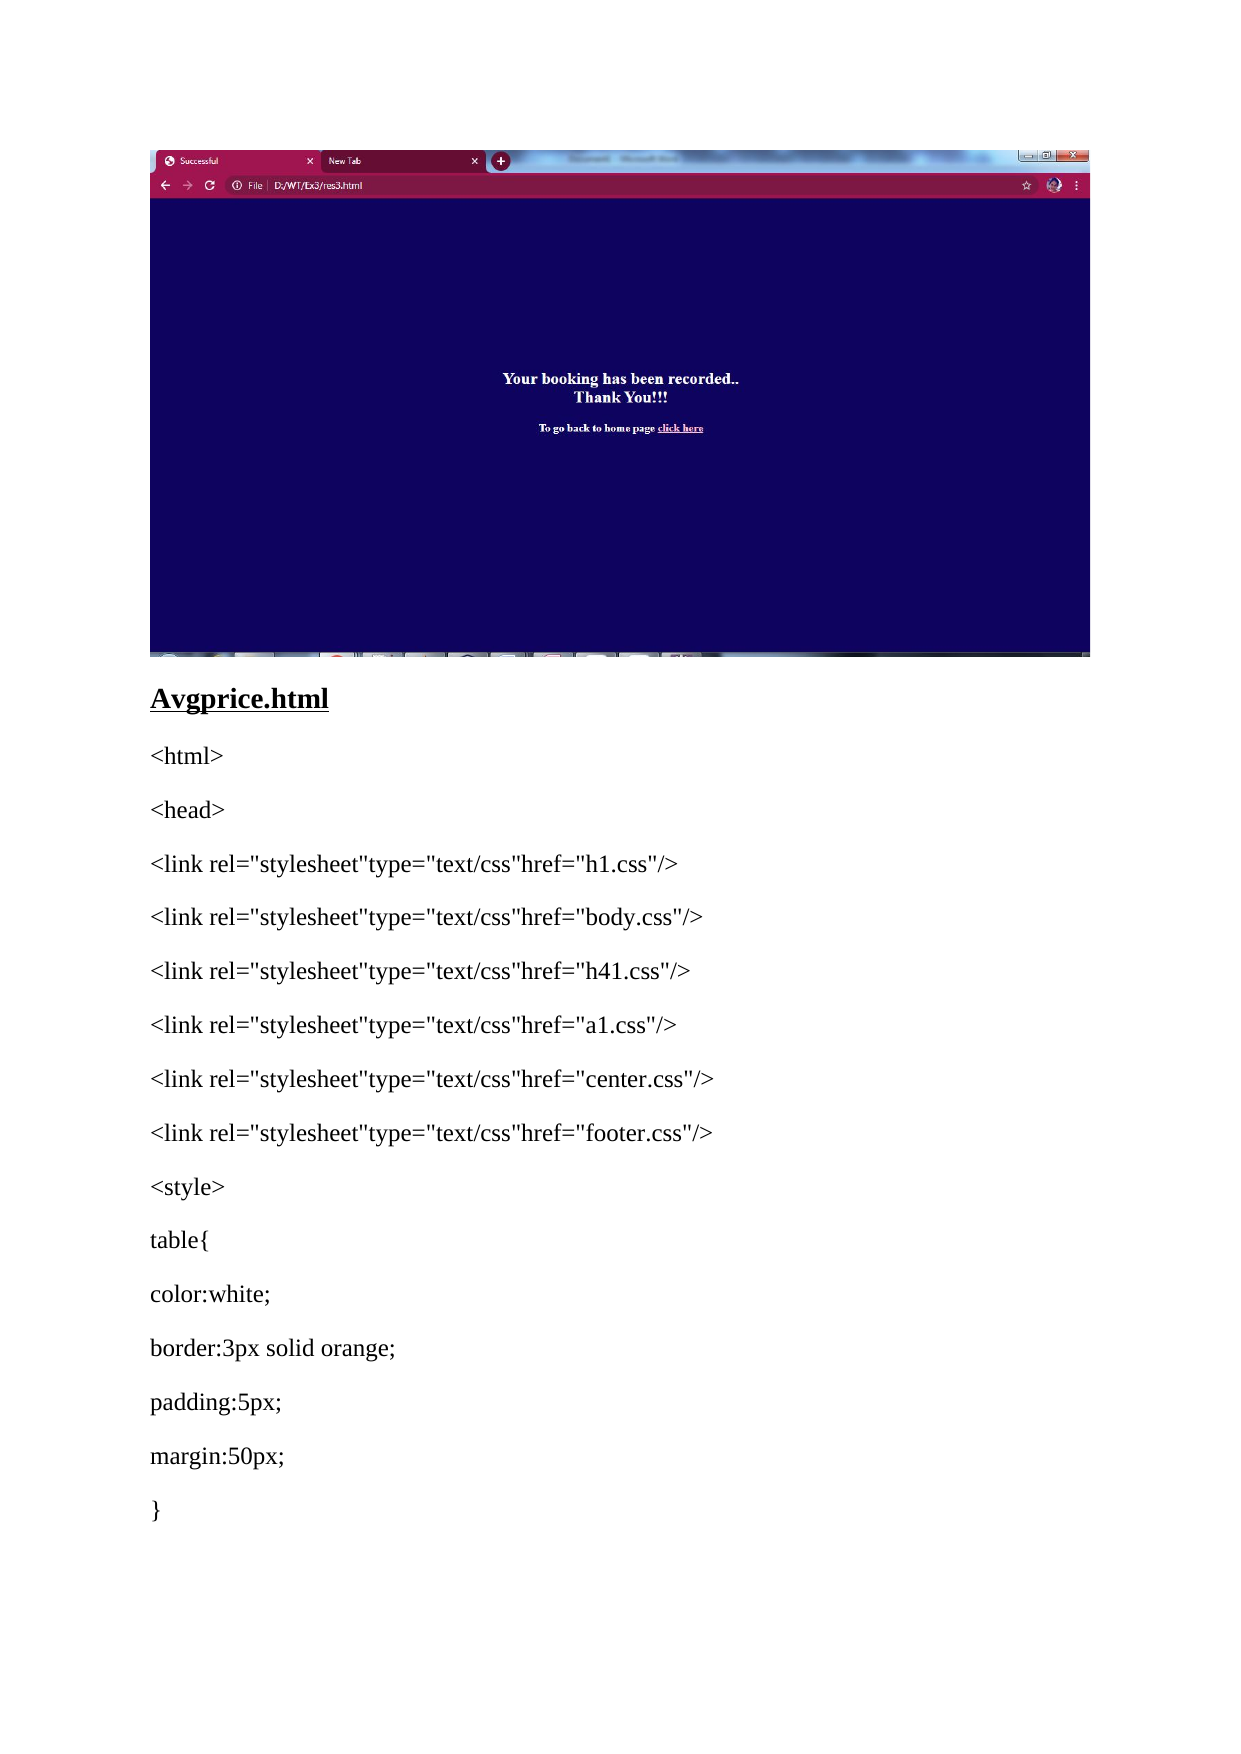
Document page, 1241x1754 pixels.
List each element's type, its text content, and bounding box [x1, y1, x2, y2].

text <link rel="stylesheet"type="text/css"href="a1.css"/> [150, 1010, 1090, 1039]
text <link rel="stylesheet"type="text/css"href="body.css"/> [150, 902, 1090, 931]
text margin:50px; [150, 1441, 1090, 1470]
text table{ [150, 1226, 1090, 1254]
text color:white; [150, 1279, 1090, 1308]
text <link rel="stylesheet"type="text/css"href="center.css"/> [150, 1064, 1090, 1093]
text padding:5px; [150, 1387, 1090, 1416]
text <head> [150, 795, 1090, 823]
text border:3px solid orange; [150, 1333, 1090, 1362]
text Avgprice.html [150, 682, 1090, 715]
text <link rel="stylesheet"type="text/css"href="h41.css"/> [150, 956, 1090, 985]
text <html> [150, 741, 1090, 770]
text <link rel="stylesheet"type="text/css"href="footer.css"/> [150, 1118, 1090, 1147]
picture [150, 150, 1091, 657]
text <style> [150, 1172, 1090, 1201]
text <link rel="stylesheet"type="text/css"href="h1.css"/> [150, 849, 1090, 877]
text } [150, 1495, 1090, 1524]
